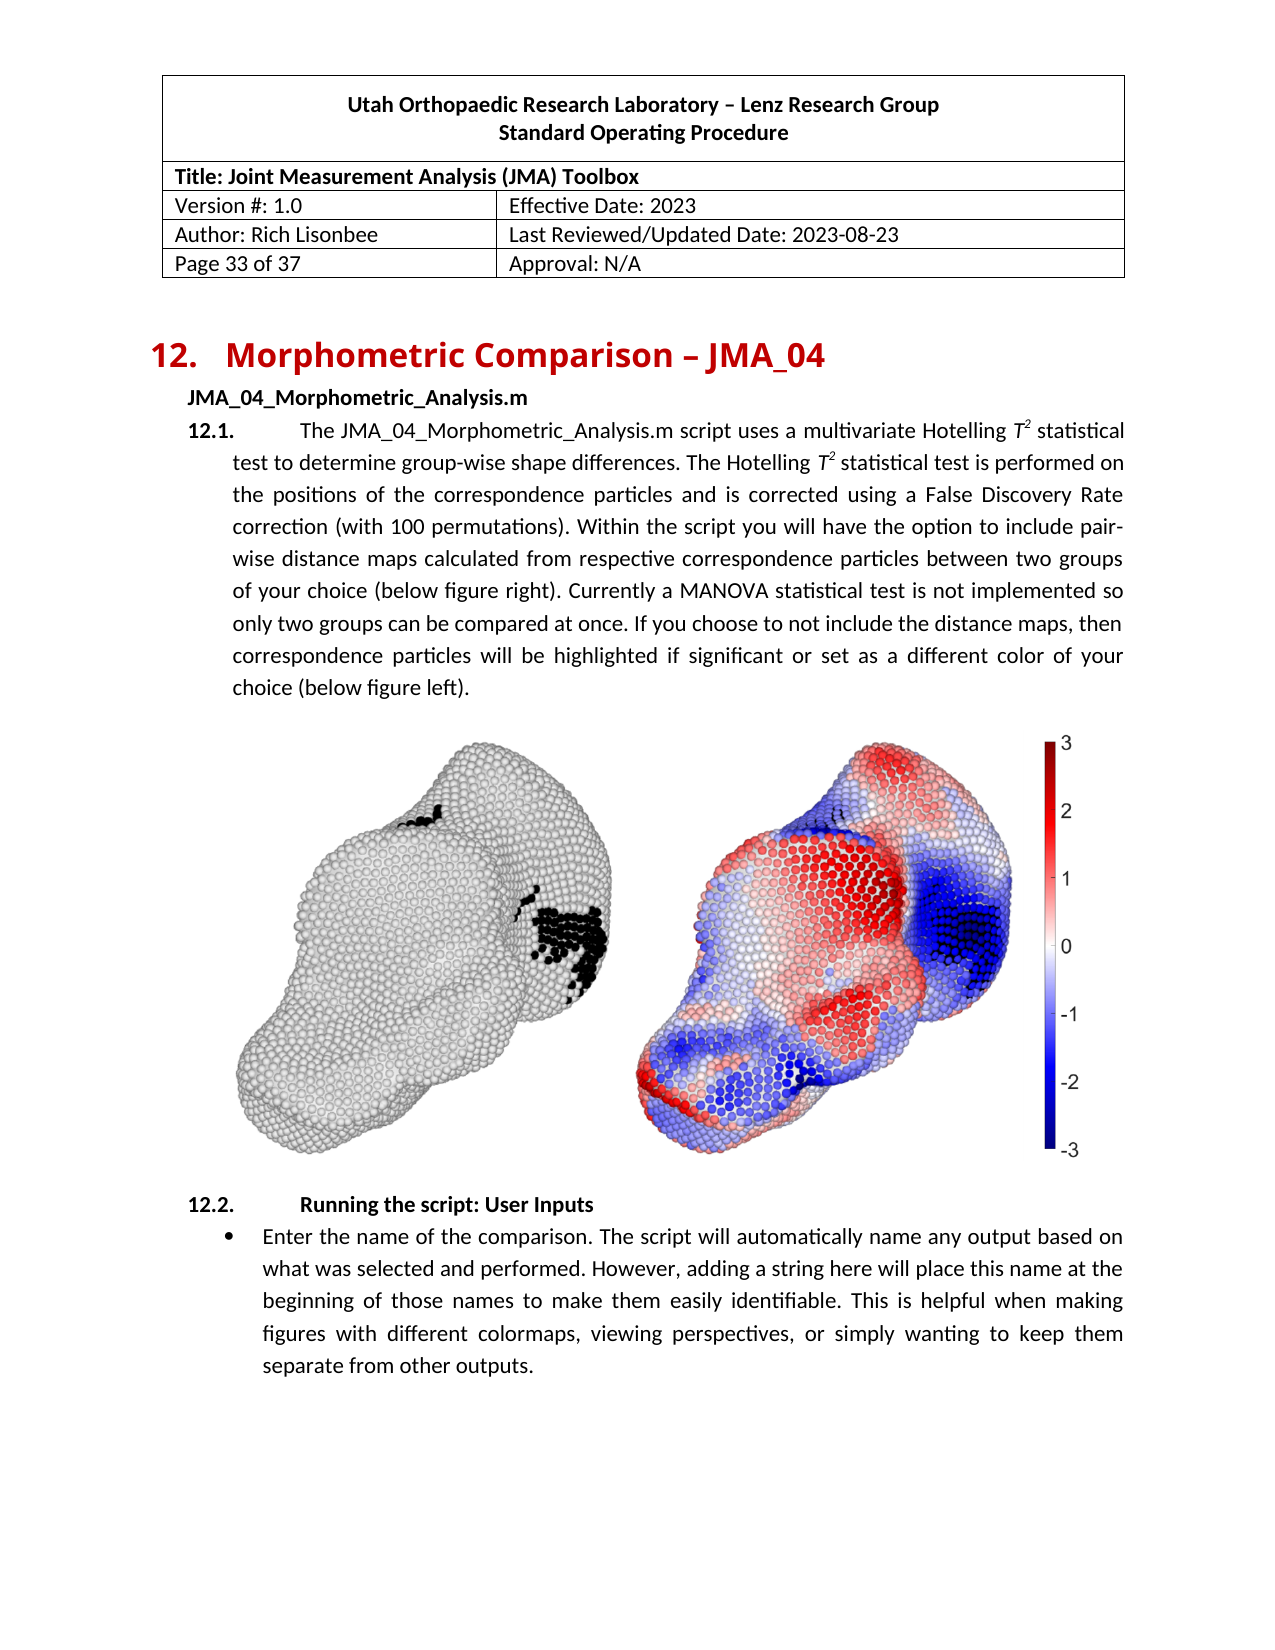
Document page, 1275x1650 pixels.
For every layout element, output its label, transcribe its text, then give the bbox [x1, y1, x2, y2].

list Enter the name of the comparison. The script will automatically name any output based on what was selected and performed. However, adding a string here will place this name at the beginning of those names to make them easily identifiable. This is helpful when making figures with different colormaps, viewing perspectives, or simply wanting to keep them separate from other outputs. [225, 1222, 1125, 1379]
list Running the script: User Inputs [187, 1190, 1125, 1218]
list The JMA_04_Morphometric_Analysis.m script uses a multivariate Hotelling T2 statistical test to determine group-wise shape differences. The Hotelling T2 statistical test is performed on the positions of the correspondence particles and is corrected using a False Discovery Rate correction (with 100 permutations). Within the script you will have the option to include pair-wise distance maps calculated from respective correspondence particles between two groups of your choice (below figure right). Currently a MANOVA statistical test is not implemented so only two groups can be compared at once. If you choose to not include the distance maps, then correspondence particles will be highlighted if significant or set as a different color of your choice (below figure left). [187, 416, 1125, 701]
list JMA_04_Morphometric_Analysis.m [187, 383, 1125, 412]
subtitle Morphometric Comparison – JMA_04 [150, 331, 1125, 377]
picture [230, 730, 1083, 1161]
